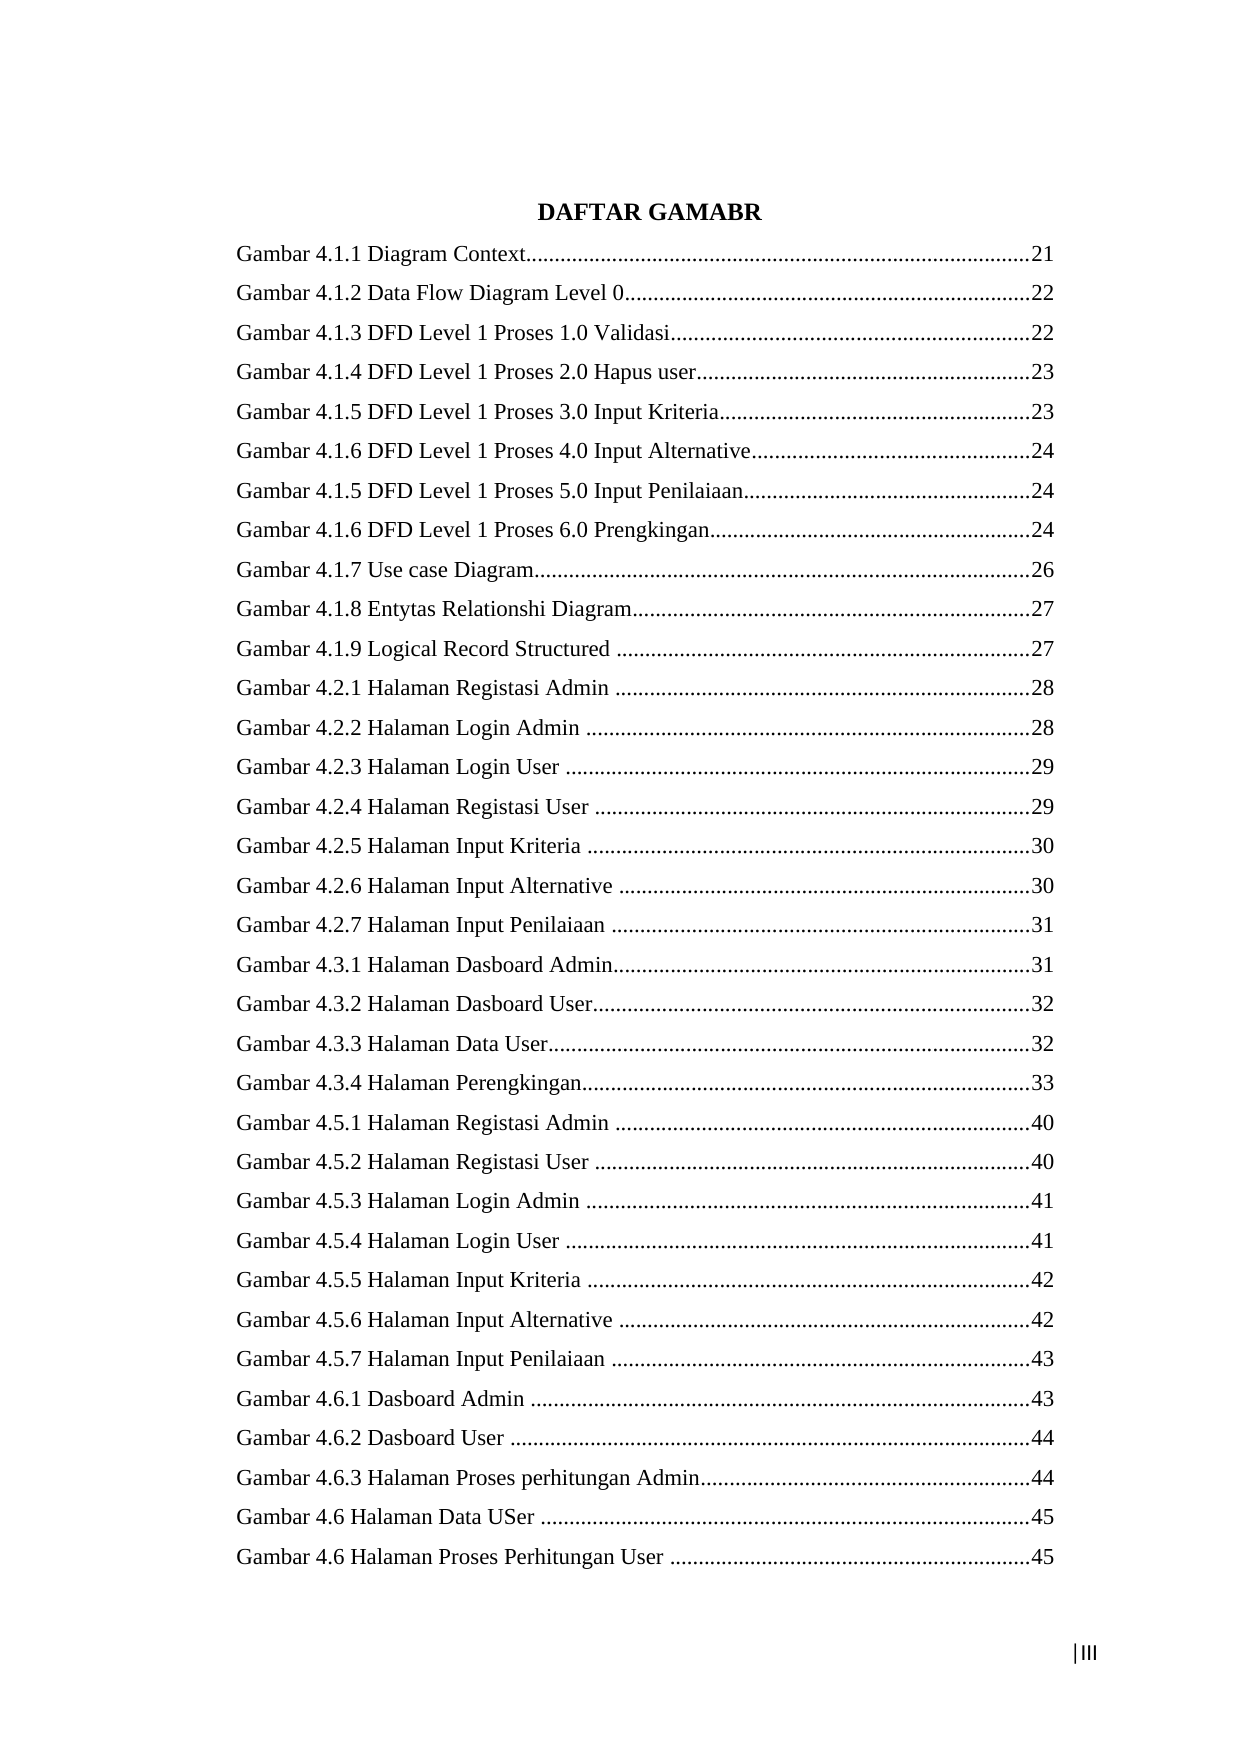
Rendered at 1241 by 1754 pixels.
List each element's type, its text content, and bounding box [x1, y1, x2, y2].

text Gambar 4.2.6 Halaman Input Alternative 30 [236, 872, 1063, 898]
text Gambar 4.6.1 Dasboard Admin 43 [236, 1385, 1063, 1411]
text Gambar 4.5.5 Halaman Input Kriteria 42 [236, 1266, 1063, 1293]
text DAFTAR GAMABR [236, 197, 1063, 226]
text Gambar 4.2.5 Halaman Input Kriteria 30 [236, 832, 1063, 858]
text Gambar 4.1.6 DFD Level 1 Proses 4.0 Input Alternative 24 [236, 437, 1063, 464]
text Gambar 4.5.1 Halaman Registasi Admin 40 [236, 1108, 1063, 1135]
text Gambar 4.3.2 Halaman Dasboard User 32 [236, 990, 1063, 1016]
text Gambar 4.3.1 Halaman Dasboard Admin 31 [236, 951, 1063, 977]
text Gambar 4.1.4 DFD Level 1 Proses 2.0 Hapus user 23 [236, 358, 1063, 385]
text Gambar 4.2.2 Halaman Login Admin 28 [236, 714, 1063, 740]
text Gambar 4.2.1 Halaman Registasi Admin 28 [236, 674, 1063, 701]
text Gambar 4.6 Halaman Proses Perhitungan User 45 [236, 1543, 1063, 1569]
text Gambar 4.1.8 Entytas Relationshi Diagram 27 [236, 595, 1063, 622]
text Gambar 4.3.3 Halaman Data User 32 [236, 1029, 1063, 1056]
text Gambar 4.3.4 Halaman Perengkingan 33 [236, 1069, 1063, 1095]
text Gambar 4.5.2 Halaman Registasi User 40 [236, 1148, 1063, 1174]
text Gambar 4.1.7 Use case Diagram 26 [236, 556, 1063, 582]
text Gambar 4.1.5 DFD Level 1 Proses 3.0 Input Kriteria 23 [236, 398, 1063, 424]
text Gambar 4.5.3 Halaman Login Admin 41 [236, 1187, 1063, 1214]
text Gambar 4.5.7 Halaman Input Penilaiaan 43 [236, 1345, 1063, 1372]
text Gambar 4.2.4 Halaman Registasi User 29 [236, 793, 1063, 819]
text Gambar 4.6.3 Halaman Proses perhitungan Admin 44 [236, 1464, 1063, 1490]
text Gambar 4.1.1 Diagram Context 21 [236, 240, 1063, 266]
text Gambar 4.2.7 Halaman Input Penilaiaan 31 [236, 911, 1063, 937]
text Gambar 4.2.3 Halaman Login User 29 [236, 753, 1063, 779]
text Gambar 4.1.6 DFD Level 1 Proses 6.0 Prengkingan 24 [236, 516, 1063, 543]
text Gambar 4.5.4 Halaman Login User 41 [236, 1227, 1063, 1253]
text Gambar 4.6.2 Dasboard User 44 [236, 1424, 1063, 1451]
text Gambar 4.1.5 DFD Level 1 Proses 5.0 Input Penilaiaan 24 [236, 477, 1063, 503]
text Gambar 4.6 Halaman Data USer 45 [236, 1503, 1063, 1530]
text Gambar 4.1.9 Logical Record Structured 27 [236, 635, 1063, 661]
text Gambar 4.1.3 DFD Level 1 Proses 1.0 Validasi 22 [236, 319, 1063, 345]
text Gambar 4.1.2 Data Flow Diagram Level 0 22 [236, 279, 1063, 306]
text Gambar 4.5.6 Halaman Input Alternative 42 [236, 1306, 1063, 1332]
